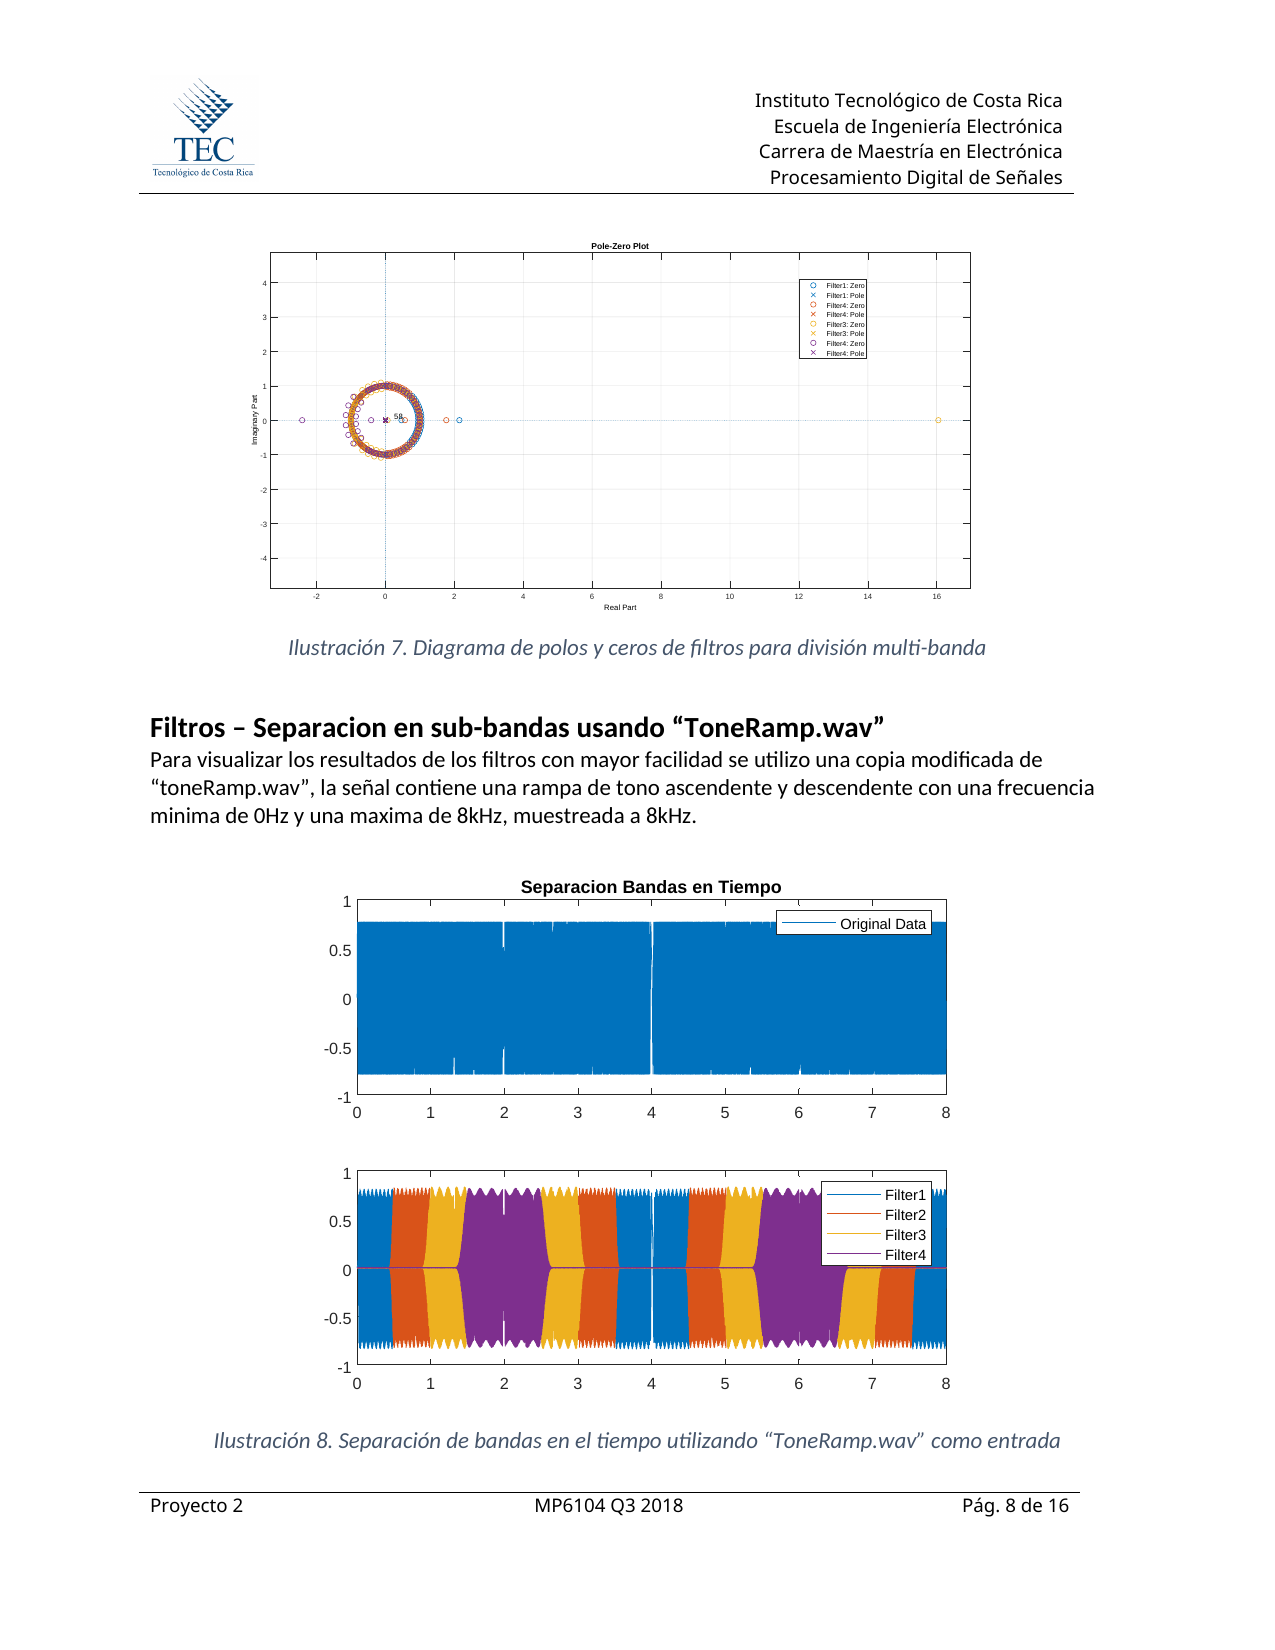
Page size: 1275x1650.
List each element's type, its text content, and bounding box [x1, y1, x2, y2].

text Filtros – Separacion en sub-bandas usando “ToneRamp.wav” [150, 709, 1125, 745]
text Para visualizar los resultados de los filtros con mayor facilidad se utilizo una copia modificada de “toneRamp.wav”, la señal contiene una rampa de tono ascendente y descendente con una frecuencia minima de 0Hz y una maxima de 8kHz, muestreada a 8kHz. [150, 745, 1125, 829]
text Ilustración 7. Diagrama de polos y ceros de filtros para división multi-banda [150, 633, 1125, 661]
picture [150, 75, 260, 182]
text Ilustración 8. Separación de bandas en el tiempo utilizando “ToneRamp.wav” como entrada [150, 1426, 1125, 1454]
